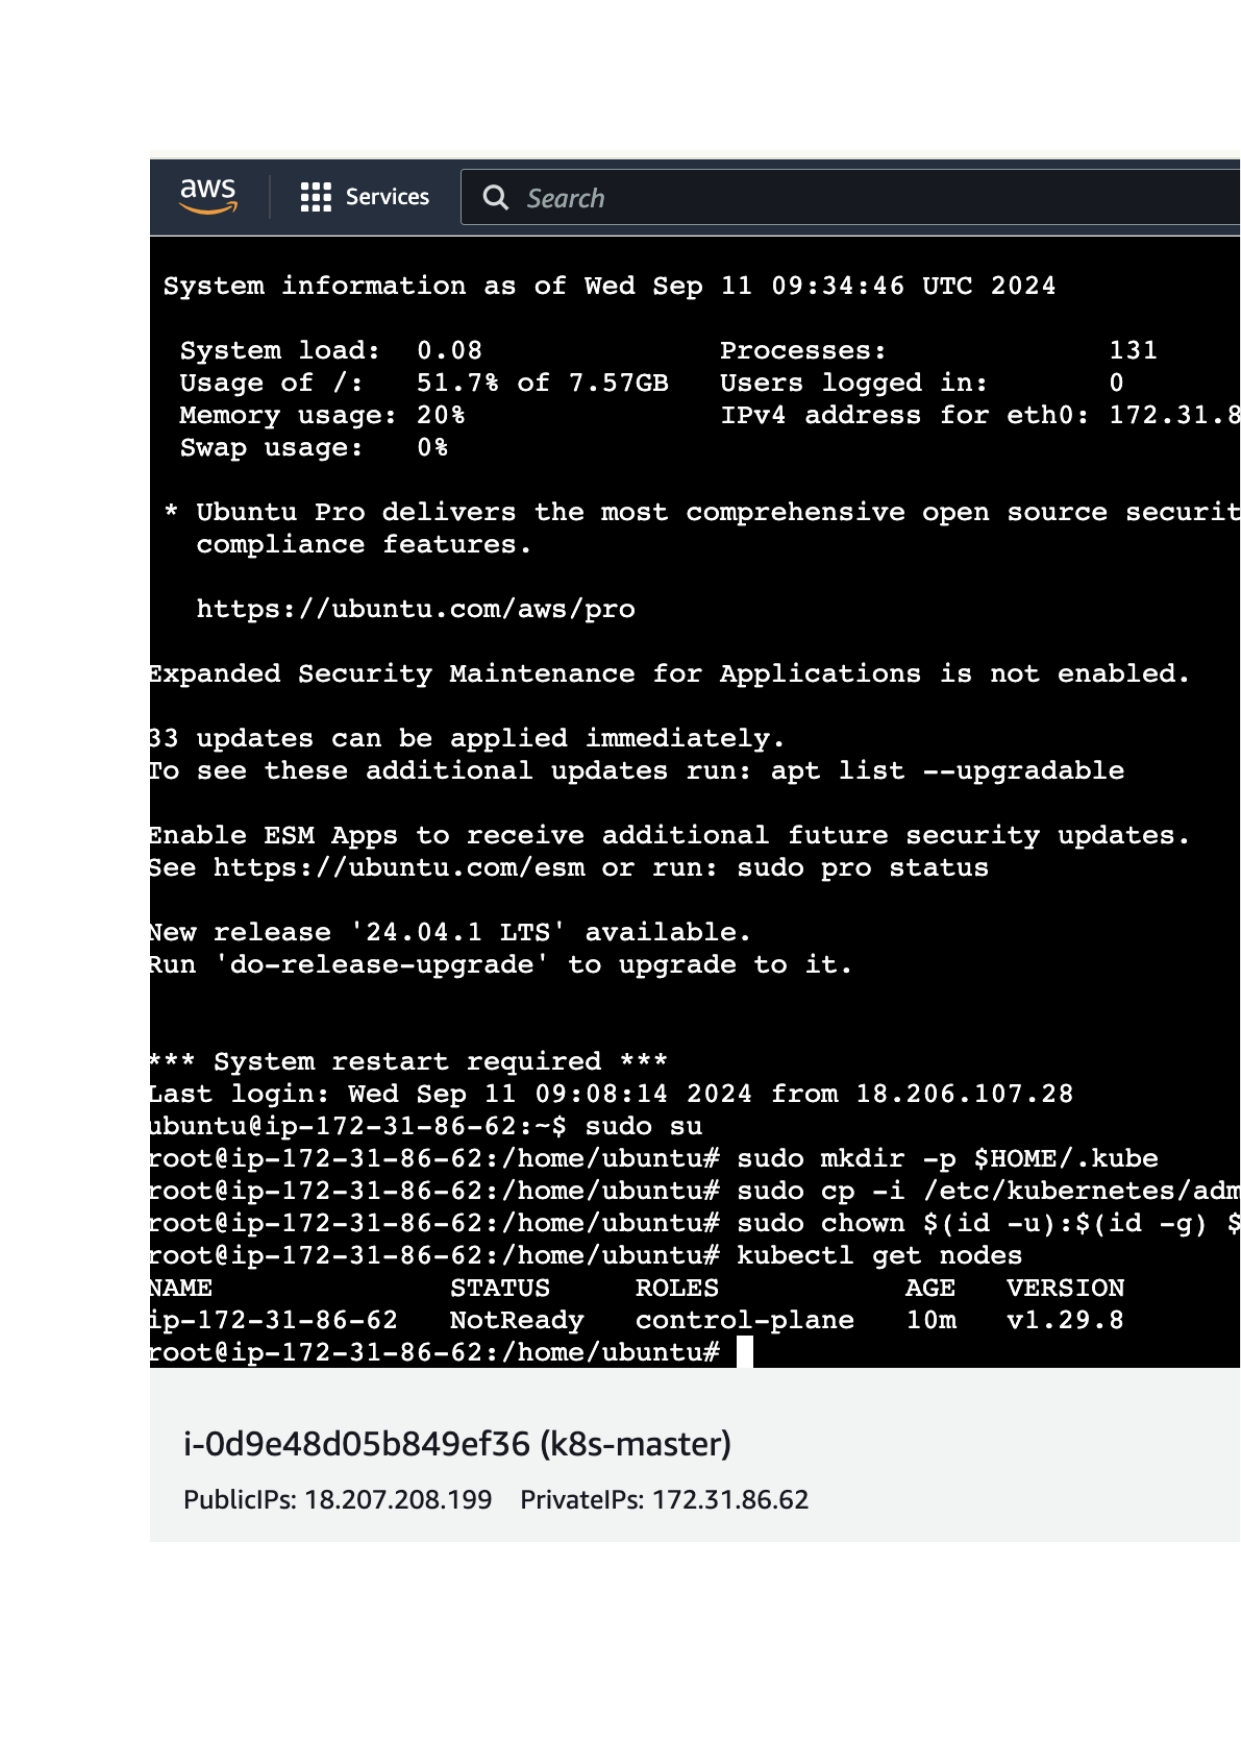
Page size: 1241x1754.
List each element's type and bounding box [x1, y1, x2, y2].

picture [150, 150, 1241, 1542]
